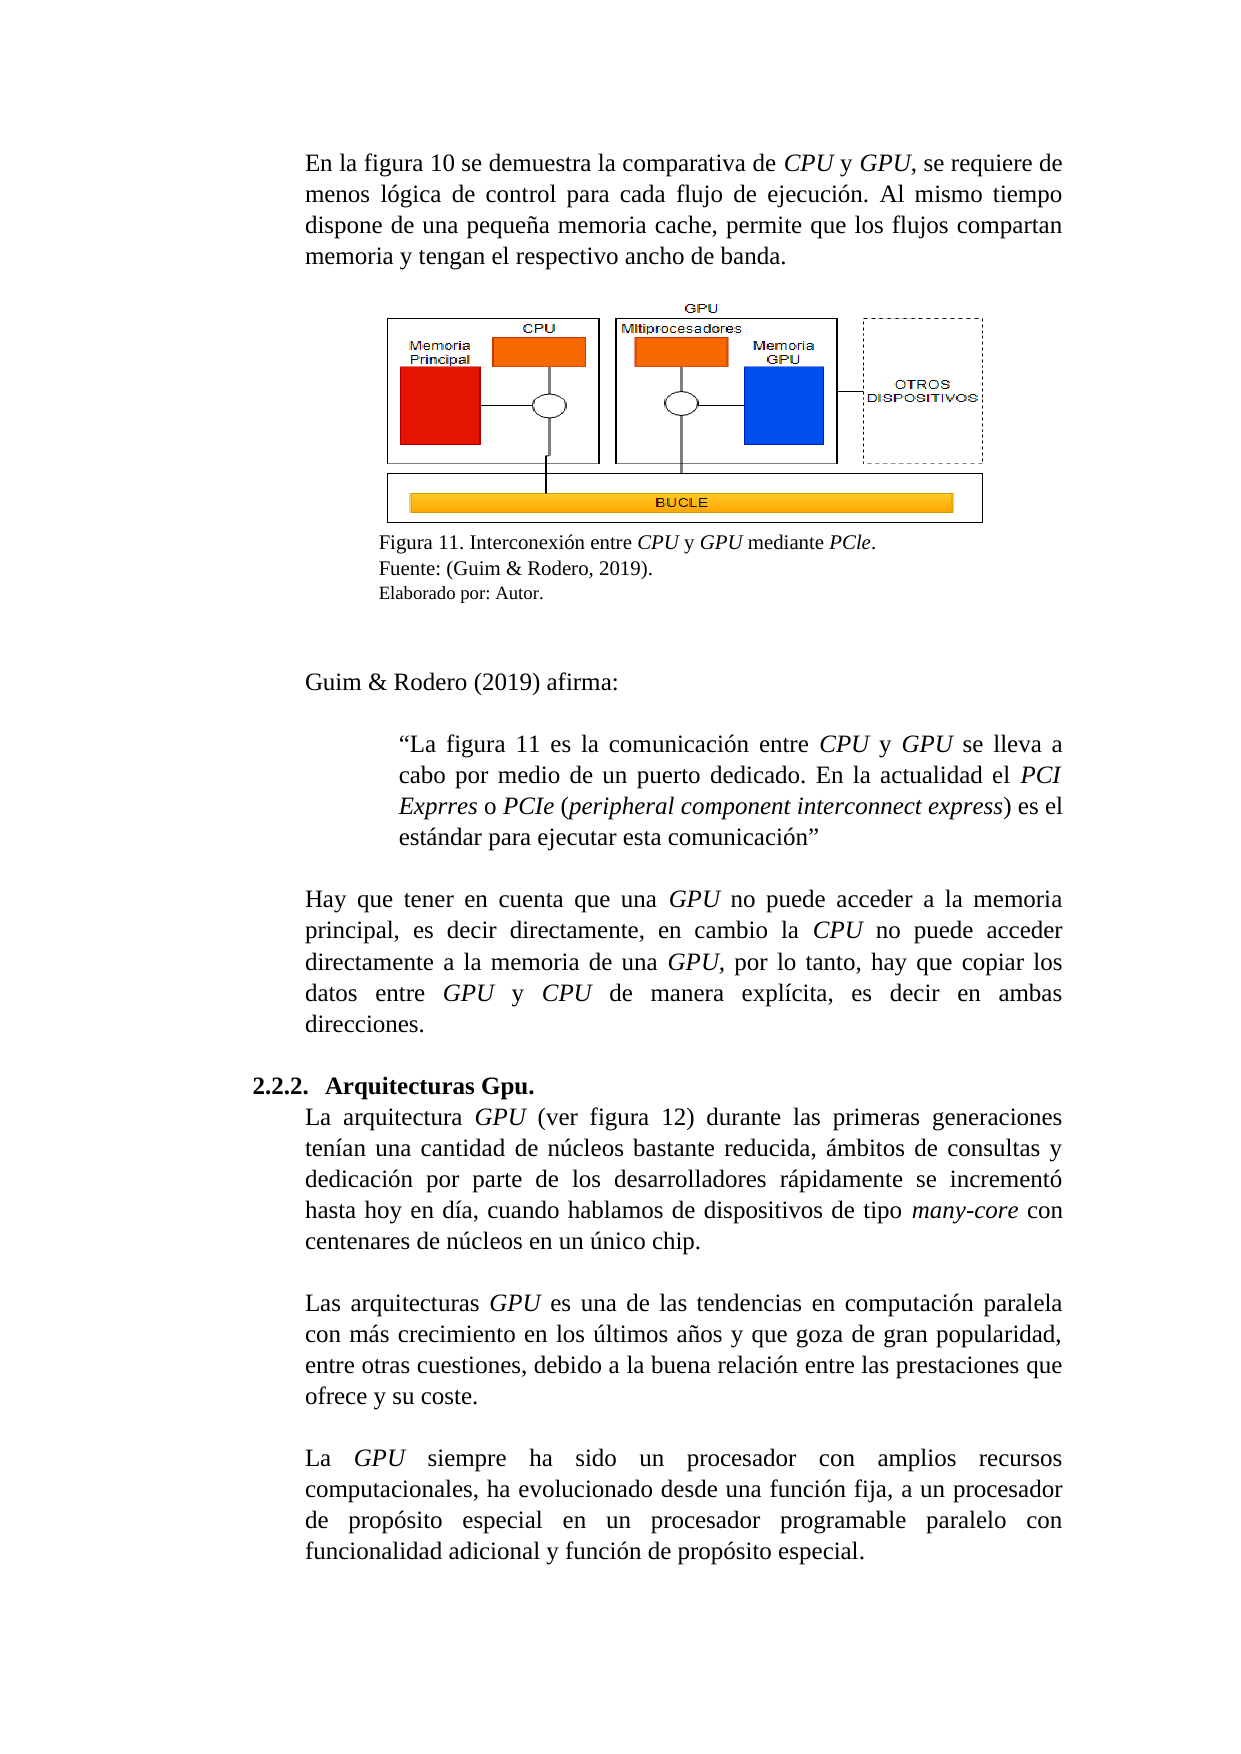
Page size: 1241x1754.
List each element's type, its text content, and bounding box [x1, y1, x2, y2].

list “La figura 11 es la comunicación entre CPU y GPU se lleva a cabo por medio de un puerto dedicado. En la actualidad el PCI Exprres o PCIe (peripheral component interconnect express) es el estándar para ejecutar esta comunicación” [398, 729, 1063, 851]
list Guim & Rodero (2019) afirma: [305, 667, 1063, 696]
list Figura 11. Interconexión entre CPU y GPU mediante PCle. [358, 530, 1063, 554]
picture [374, 302, 994, 528]
list La GPU siempre ha sido un procesador con amplios recursos computacionales, ha evolucionado desde una función fija, a un procesador de propósito especial en un procesador programable paralelo con funcionalidad adicional y función de propósito especial. [305, 1443, 1063, 1565]
list En la figura 10 se demuestra la comparativa de CPU y GPU, se requiere de menos lógica de control para cada flujo de ejecución. Al mismo tiempo dispone de una pequeña memoria cache, permite que los flujos compartan memoria y tengan el respectivo ancho de banda. [305, 148, 1063, 269]
list Elaborado por: Autor. [358, 582, 1063, 603]
list Hay que tener en cuenta que una GPU no puede acceder a la memoria principal, es decir directamente, en cambio la CPU no puede acceder directamente a la memoria de una GPU, por lo tanto, hay que copiar los datos entre GPU y CPU de manera explícita, es decir en ambas direcciones. [305, 884, 1063, 1037]
list Arquitecturas Gpu. [252, 1071, 1063, 1099]
list Las arquitecturas GPU es una de las tendencias en computación paralela con más crecimiento en los últimos años y que goza de gran popularidad, entre otras cuestiones, debido a la buena relación entre las prestaciones que ofrece y su coste. [305, 1288, 1063, 1410]
list Fuente: (Guim & Rodero, 2019). [358, 556, 1063, 580]
list La arquitectura GPU (ver figura 12) durante las primeras generaciones tenían una cantidad de núcleos bastante reducida, ámbitos de consultas y dedicación por parte de los desarrolladores rápidamente se incrementó hasta hoy en día, cuando hablamos de dispositivos de tipo many-core con centenares de núcleos en un único chip. [305, 1102, 1063, 1255]
